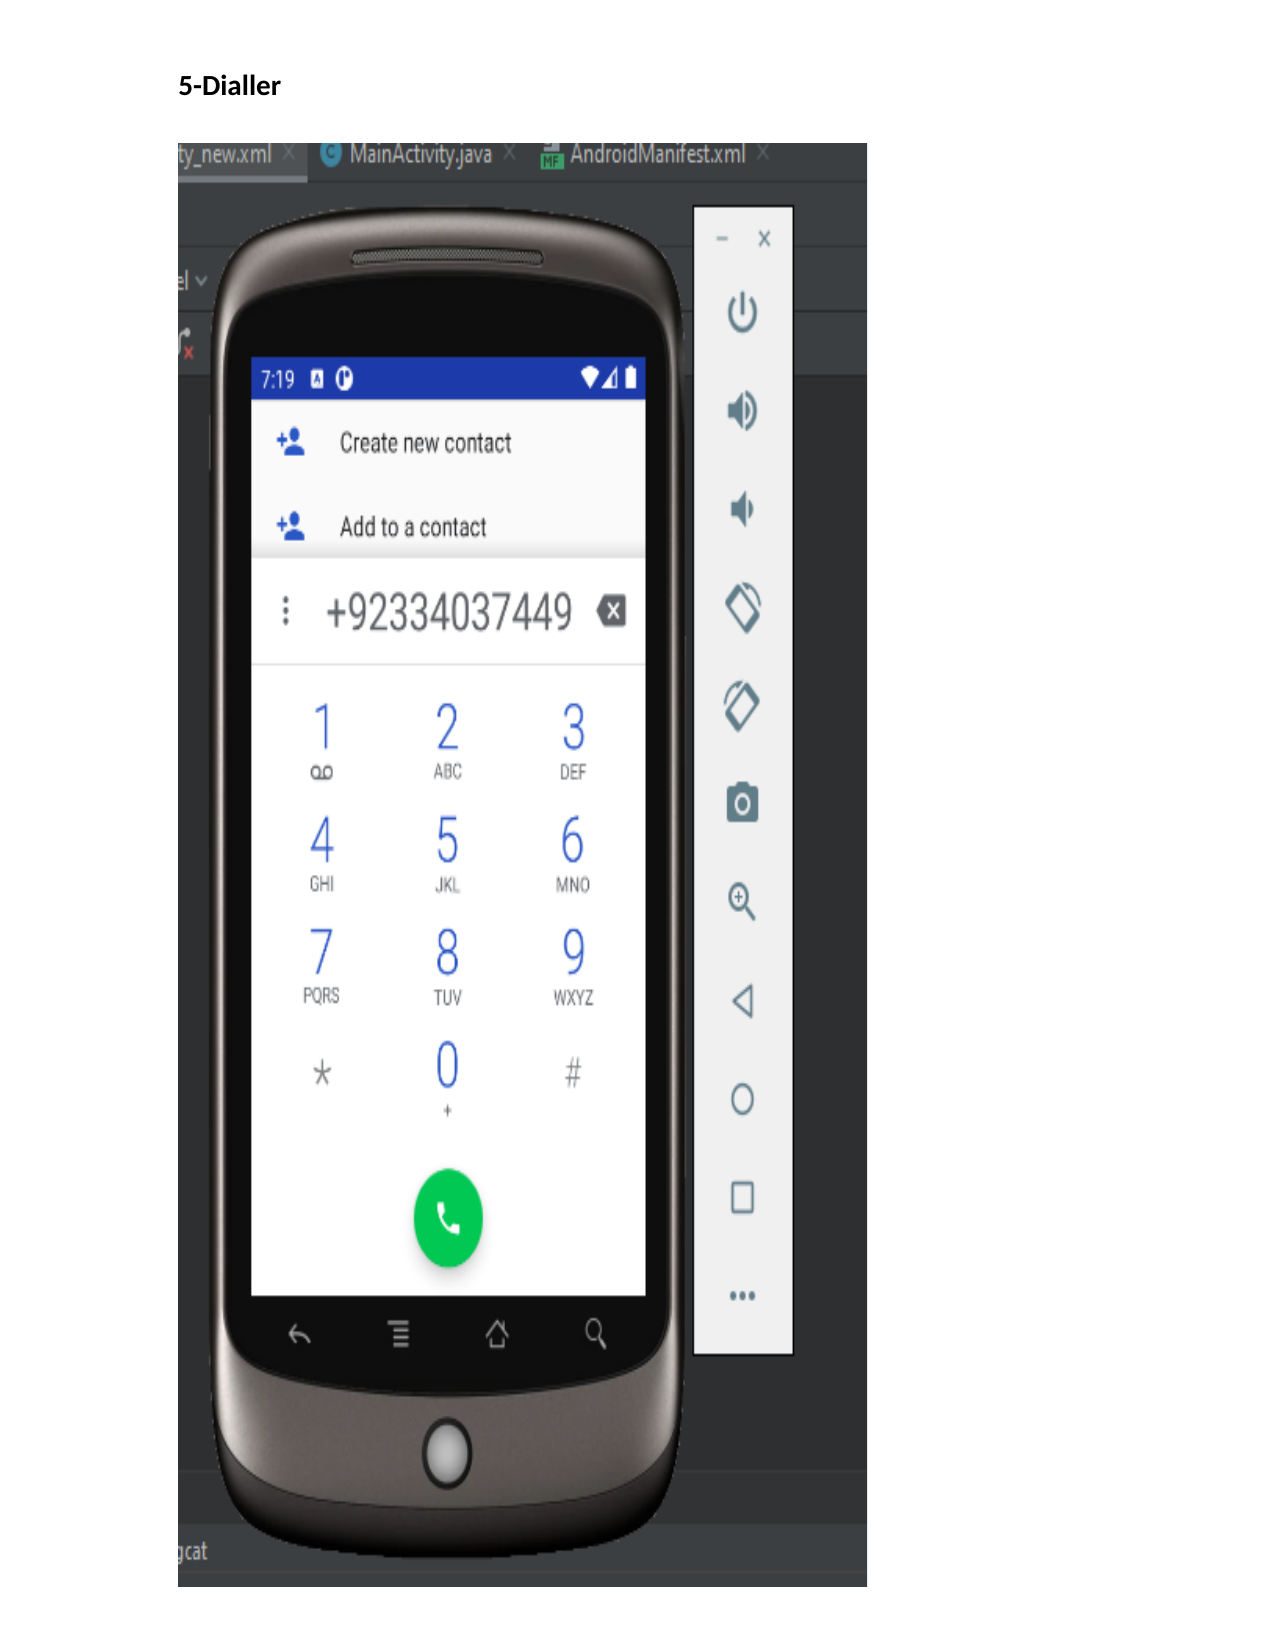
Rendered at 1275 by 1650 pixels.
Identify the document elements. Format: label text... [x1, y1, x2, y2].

picture [178, 143, 868, 1587]
list 5-Dialler [178, 67, 1237, 102]
